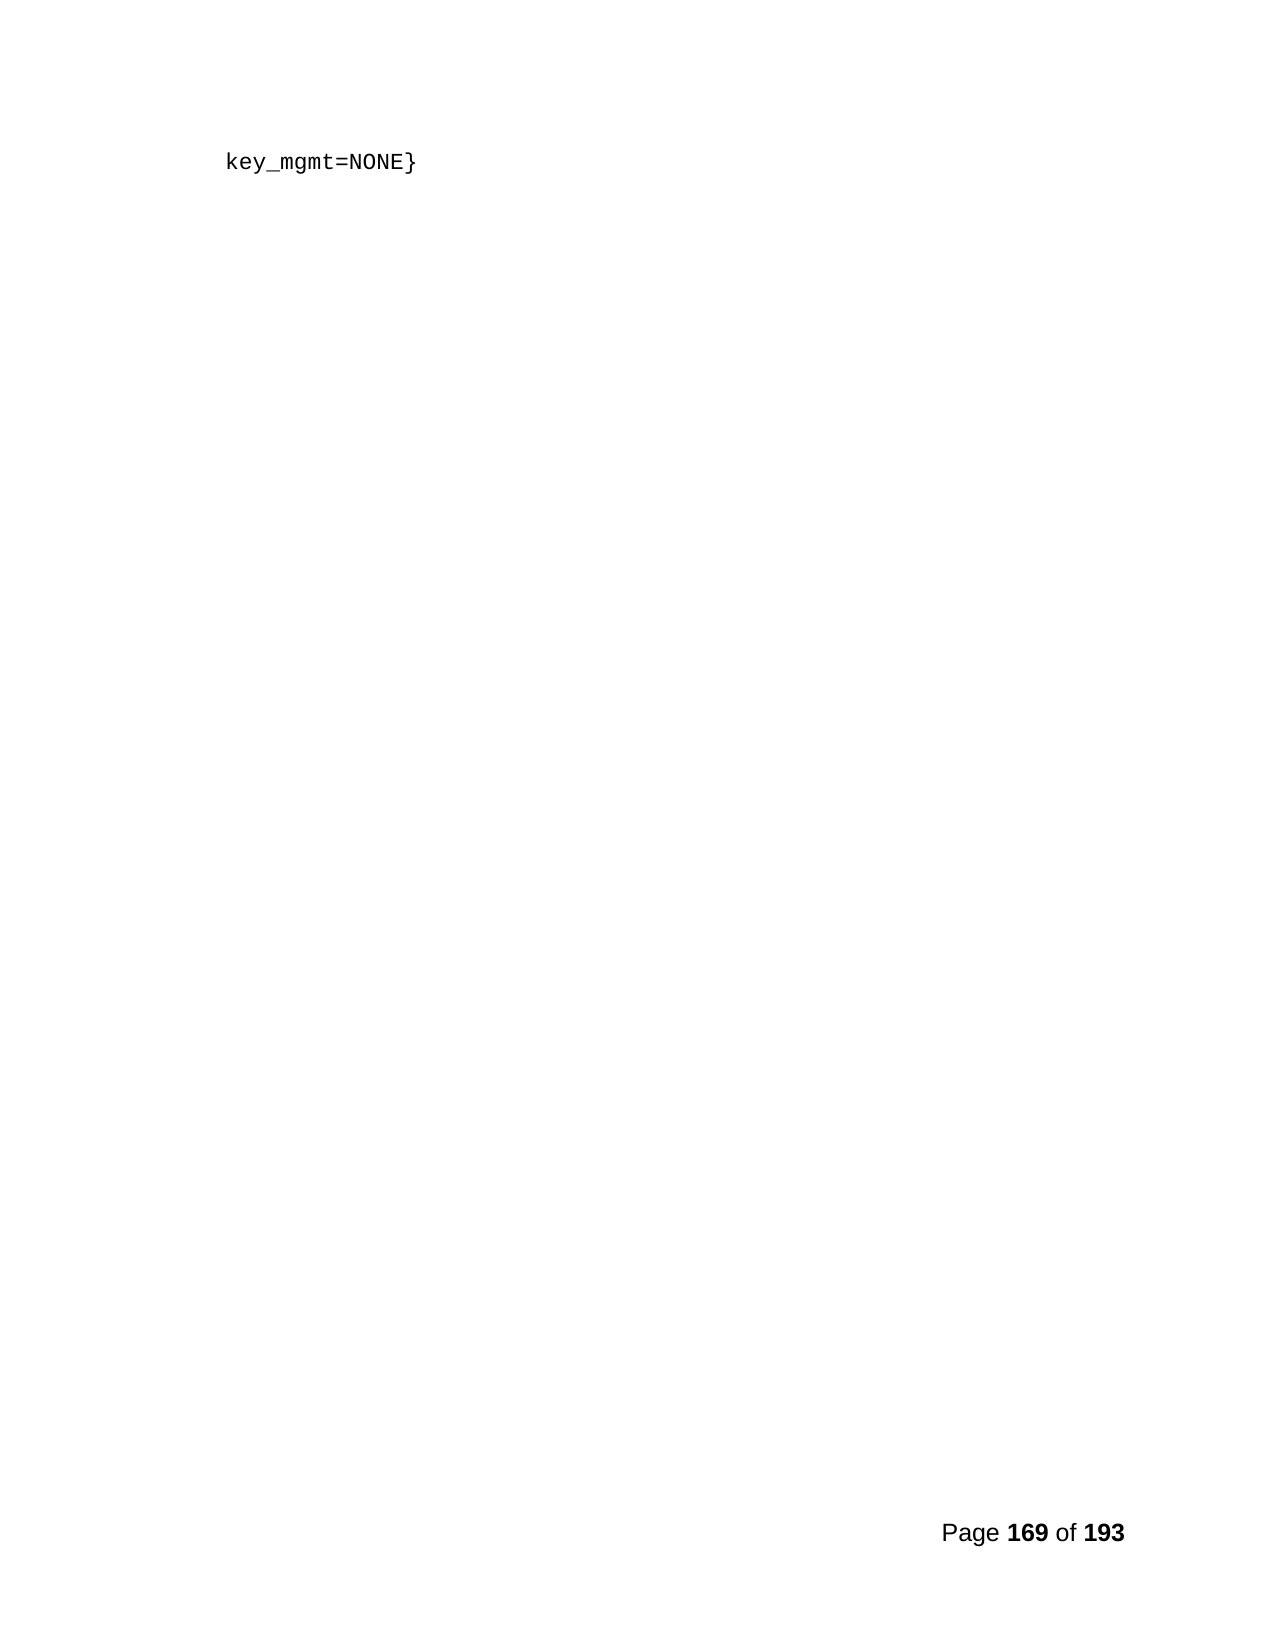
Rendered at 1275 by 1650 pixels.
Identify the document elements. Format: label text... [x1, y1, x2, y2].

text key_mgmt=NONE} [150, 150, 1125, 176]
